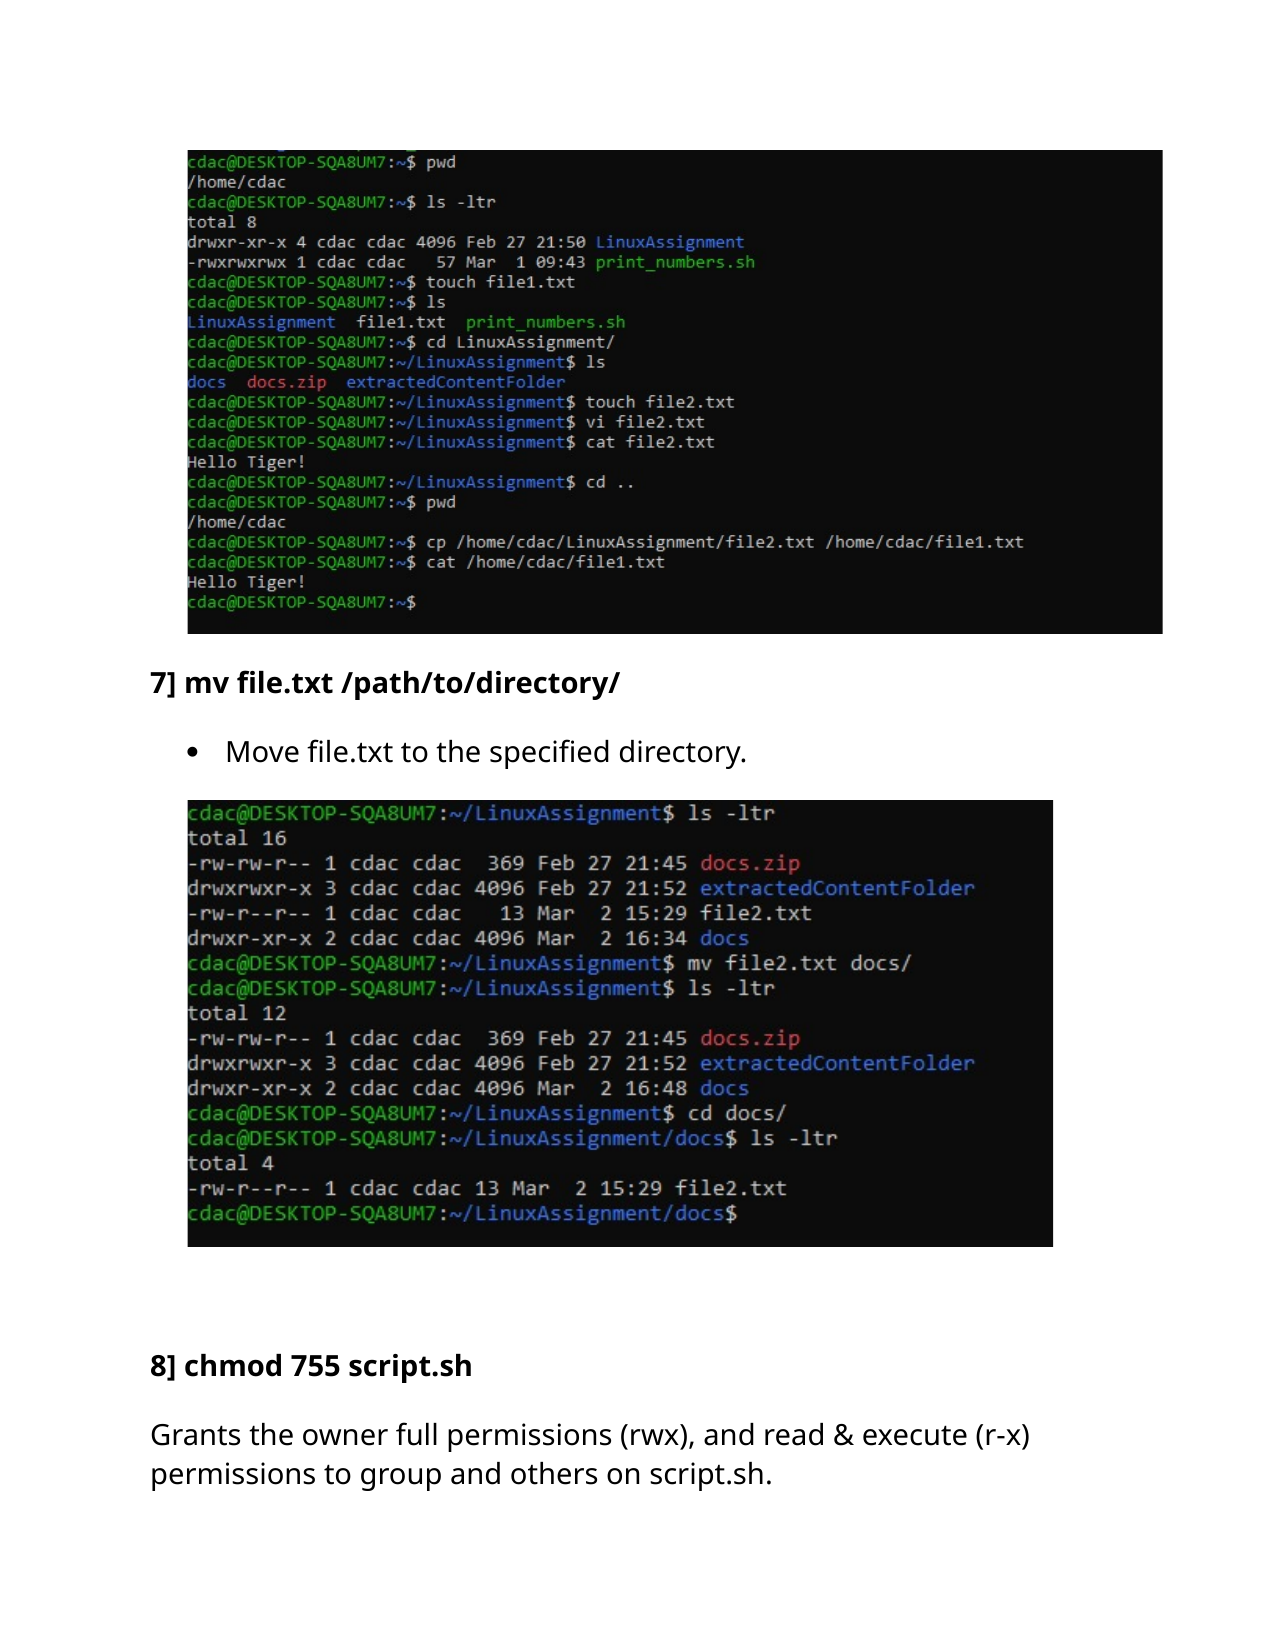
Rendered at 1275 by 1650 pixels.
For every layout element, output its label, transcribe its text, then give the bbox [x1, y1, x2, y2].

picture [187, 150, 1163, 634]
text 7] mv file.txt /path/to/directory/ [150, 662, 1125, 702]
text 8] chmod 755 script.sh [150, 1345, 1125, 1385]
picture [187, 800, 1054, 1247]
list Move file.txt to the specified directory. [187, 731, 1125, 771]
text Grants the owner full permissions (rwx), and read & execute (r-x) permissions to group and others on script.sh. [150, 1414, 1125, 1493]
